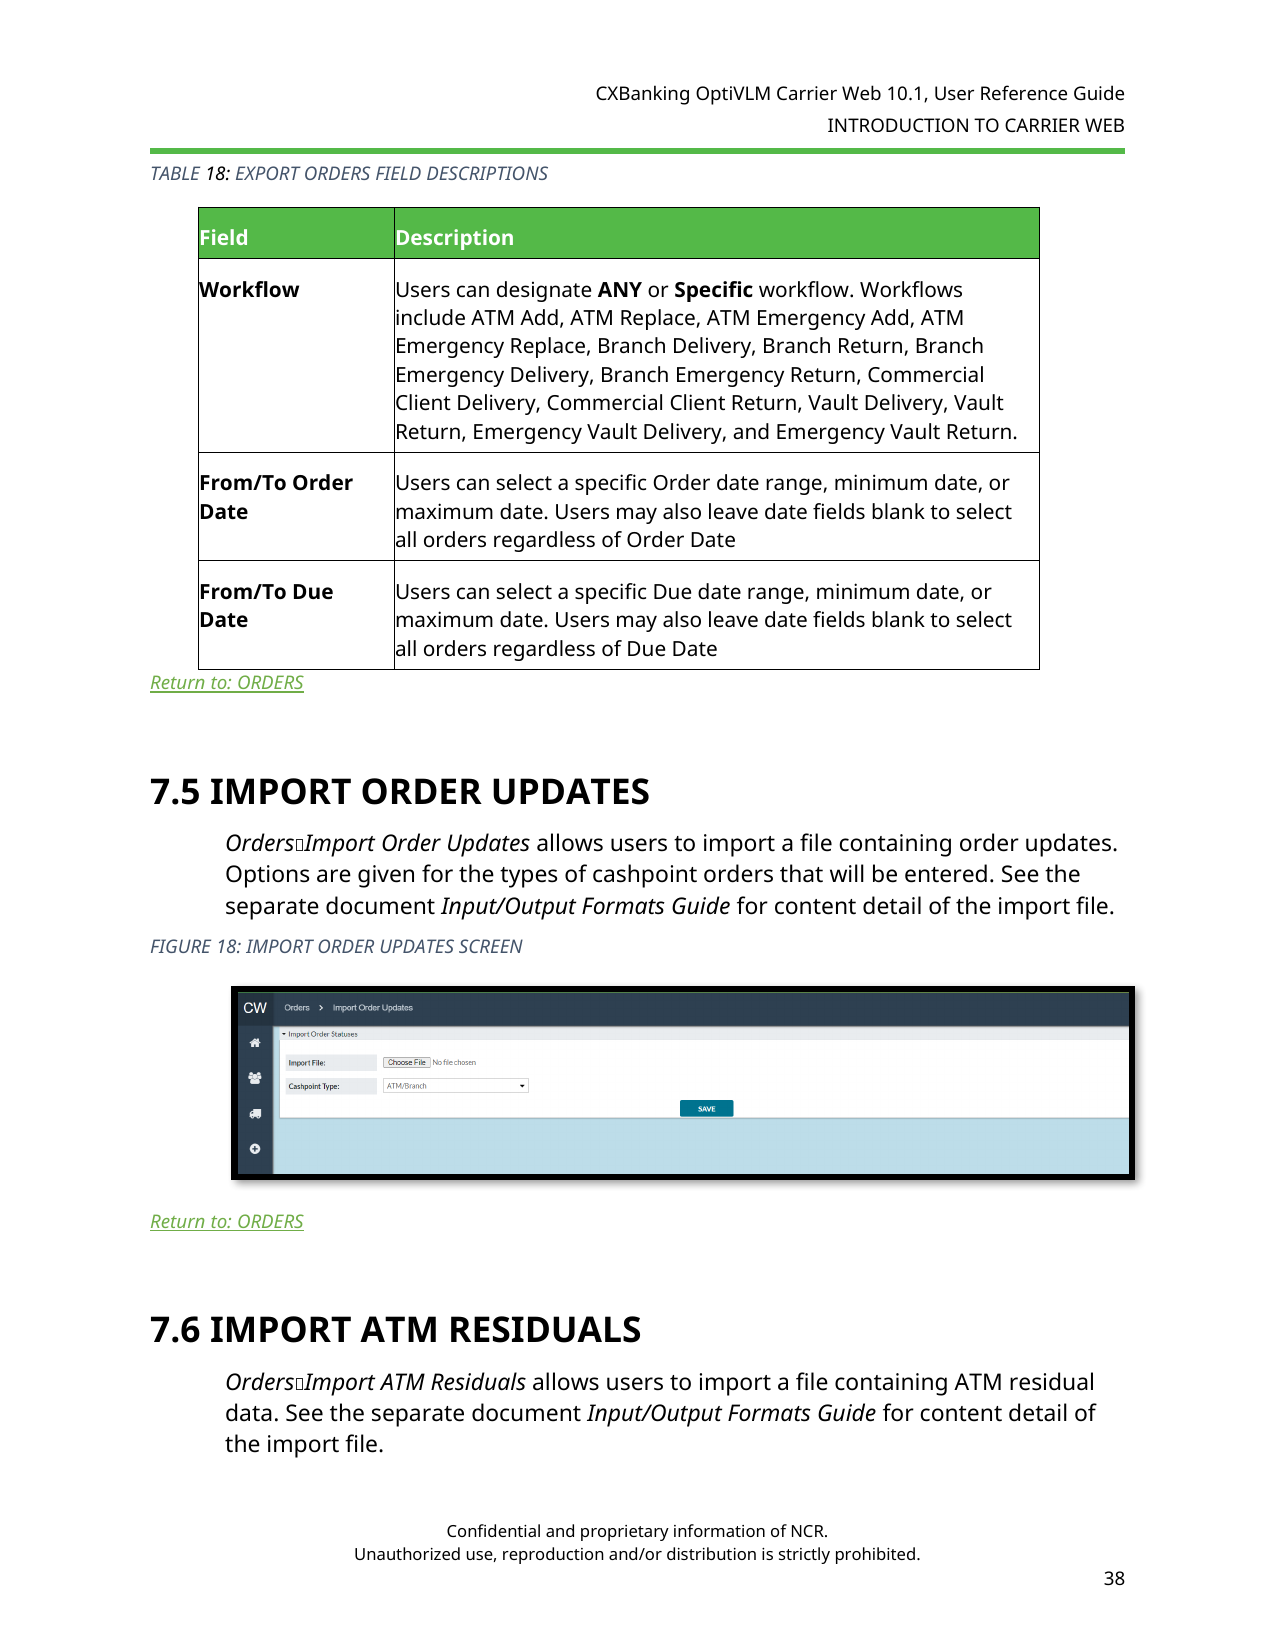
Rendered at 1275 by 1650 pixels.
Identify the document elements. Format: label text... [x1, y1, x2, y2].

table_cell Users can select a specific Order date range, minimum date, or maximum date. Users may also leave date fields blank to select all orders regardless of Order Date [395, 453, 1039, 560]
table_cell From/To Order Date [199, 453, 394, 560]
table_header Description [395, 208, 1039, 258]
text Return to: ORDERS [150, 669, 1125, 695]
table_cell Users can designate ANY or Specific workflow. Workflows include ATM Add, ATM Replace, ATM Emergency Add, ATM Emergency Replace, Branch Delivery, Branch Return, Branch Emergency Delivery, Branch Emergency Return, Commercial Client Delivery, Commercial Client Return, Vault Delivery, Vault Return, Emergency Vault Delivery, and Emergency Vault Return. [395, 259, 1039, 452]
picture [238, 992, 1129, 1174]
subtitle IMPORT ATM RESIDUALS [150, 1305, 1125, 1353]
text TABLE 18: EXPORT ORDERS FIELD DESCRIPTIONS [150, 160, 1125, 186]
text OrdersImport ATM Residuals allows users to import a file containing ATM residual data. See the separate document Input/Output Formats Guide for content detail of the import file. [225, 1366, 1125, 1459]
table_cell Workflow [199, 259, 394, 452]
subtitle IMPORT ORDER UPDATES [150, 766, 1125, 814]
text Return to: ORDERS [150, 1208, 1125, 1233]
table_header Field [199, 208, 394, 258]
text OrdersImport Order Updates allows users to import a file containing order updates. Options are given for the types of cashpoint orders that will be entered. See the separate document Input/Output Formats Guide for content detail of the import file. [225, 827, 1125, 921]
text FIGURE 18: IMPORT ORDER UPDATES SCREEN [150, 933, 1125, 959]
table_cell Users can select a specific Due date range, minimum date, or maximum date. Users may also leave date fields blank to select all orders regardless of Due Date [395, 561, 1039, 668]
table_cell From/To Due Date [199, 561, 394, 668]
